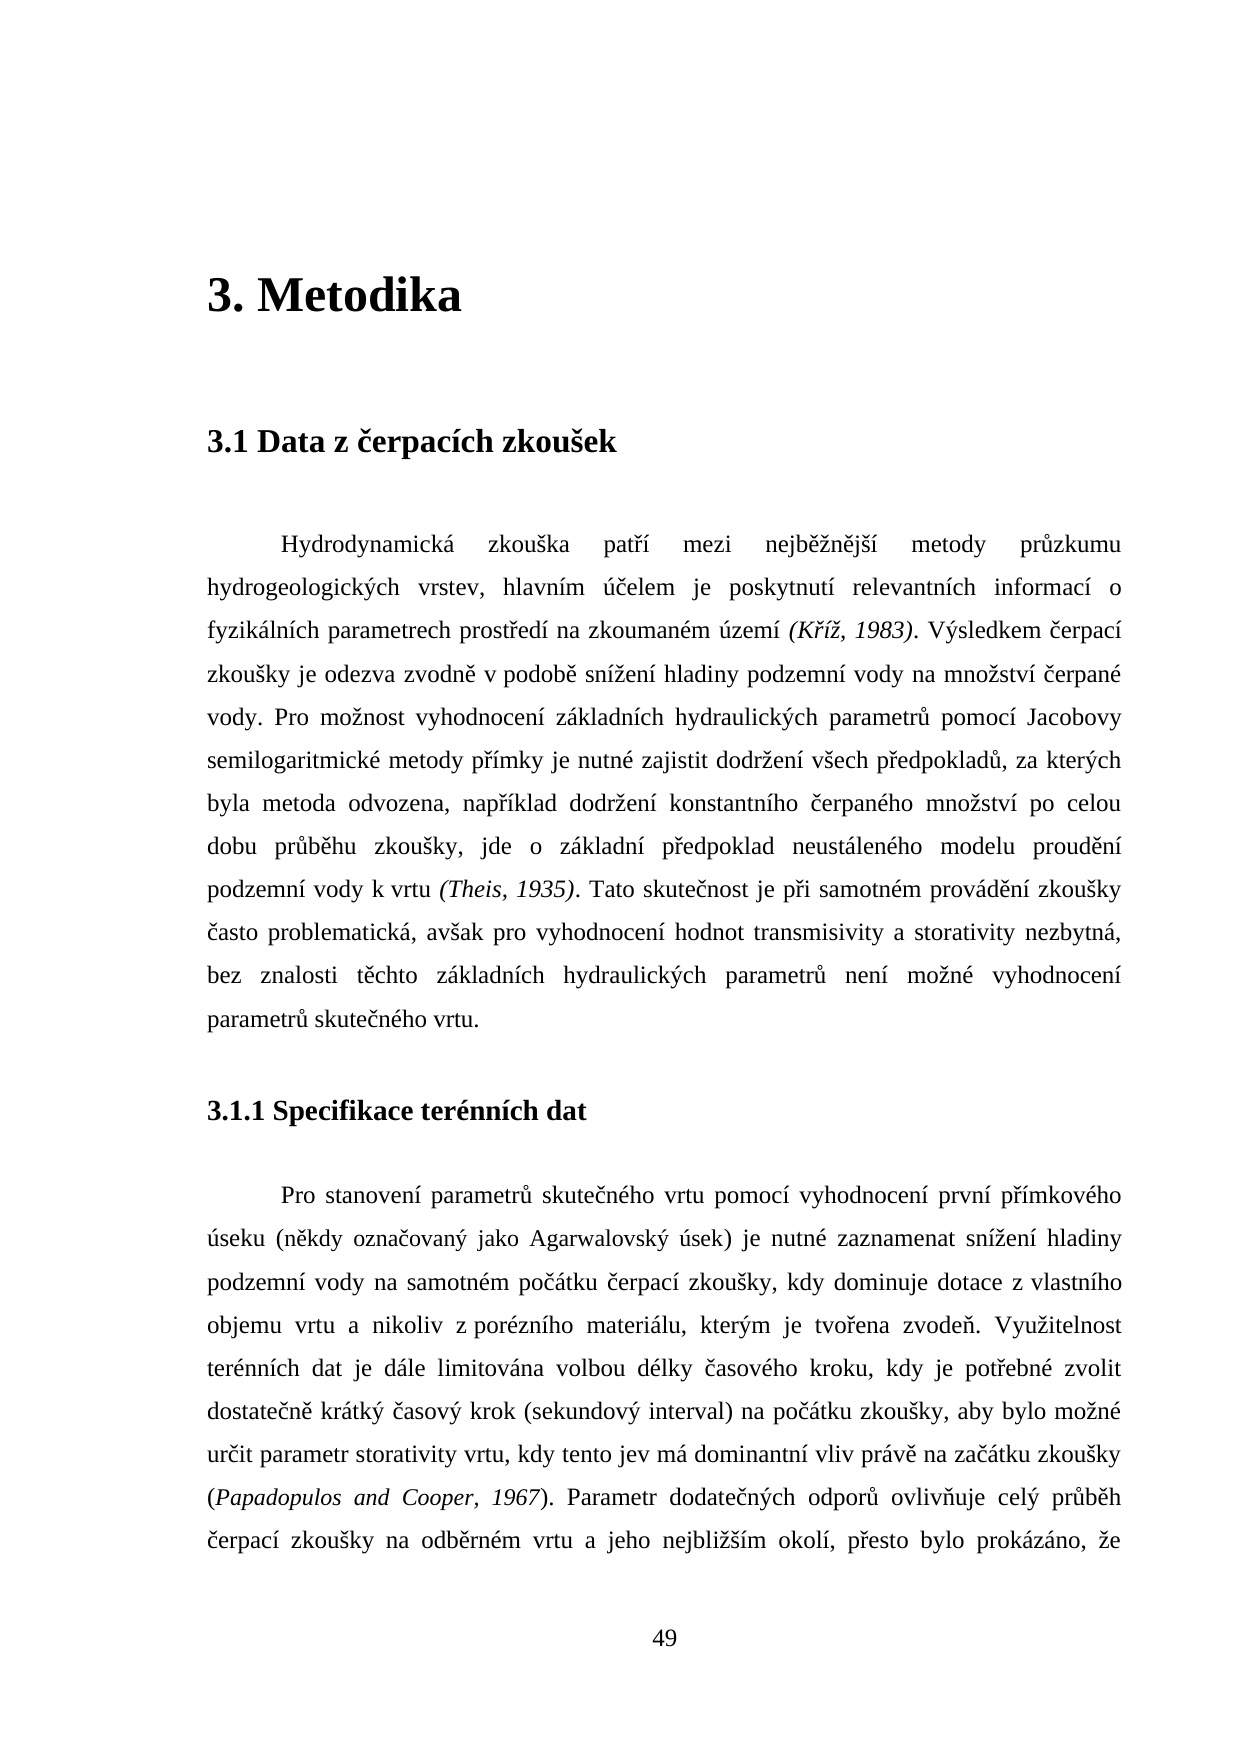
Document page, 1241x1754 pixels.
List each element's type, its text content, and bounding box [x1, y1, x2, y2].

subtitle 3.1.1 Specifikace terénních dat [207, 1093, 1122, 1126]
subtitle 3. Metodika [207, 265, 1122, 322]
text Hydrodynamická zkouška patří mezi nejběžnější metody průzkumu hydrogeologických vrstev, hlavním účelem je poskytnutí relevantních informací o fyzikálních parametrech prostředí na zkoumaném území (Kříž, 1983). Výsledkem čerpací zkoušky je odezva zvodně v podobě snížení hladiny podzemní vody na množství čerpané vody. Pro možnost vyhodnocení základních hydraulických parametrů pomocí Jacobovy semilogaritmické metody přímky je nutné zajistit dodržení všech předpokladů, za kterých byla metoda odvozena, například dodržení konstantního čerpaného množství po celou dobu průběhu zkoušky, jde o základní předpoklad neustáleného modelu proudění podzemní vody k vrtu (Theis, 1935). Tato skutečnost je při samotném provádění zkoušky často problematická, avšak pro vyhodnocení hodnot transmisivity a storativity nezbytná, bez znalosti těchto základních hydraulických parametrů není možné vyhodnocení parametrů skutečného vrtu. [207, 529, 1122, 1032]
subtitle 3.1 Data z čerpacích zkoušek [207, 422, 1122, 460]
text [207, 1180, 1122, 1554]
